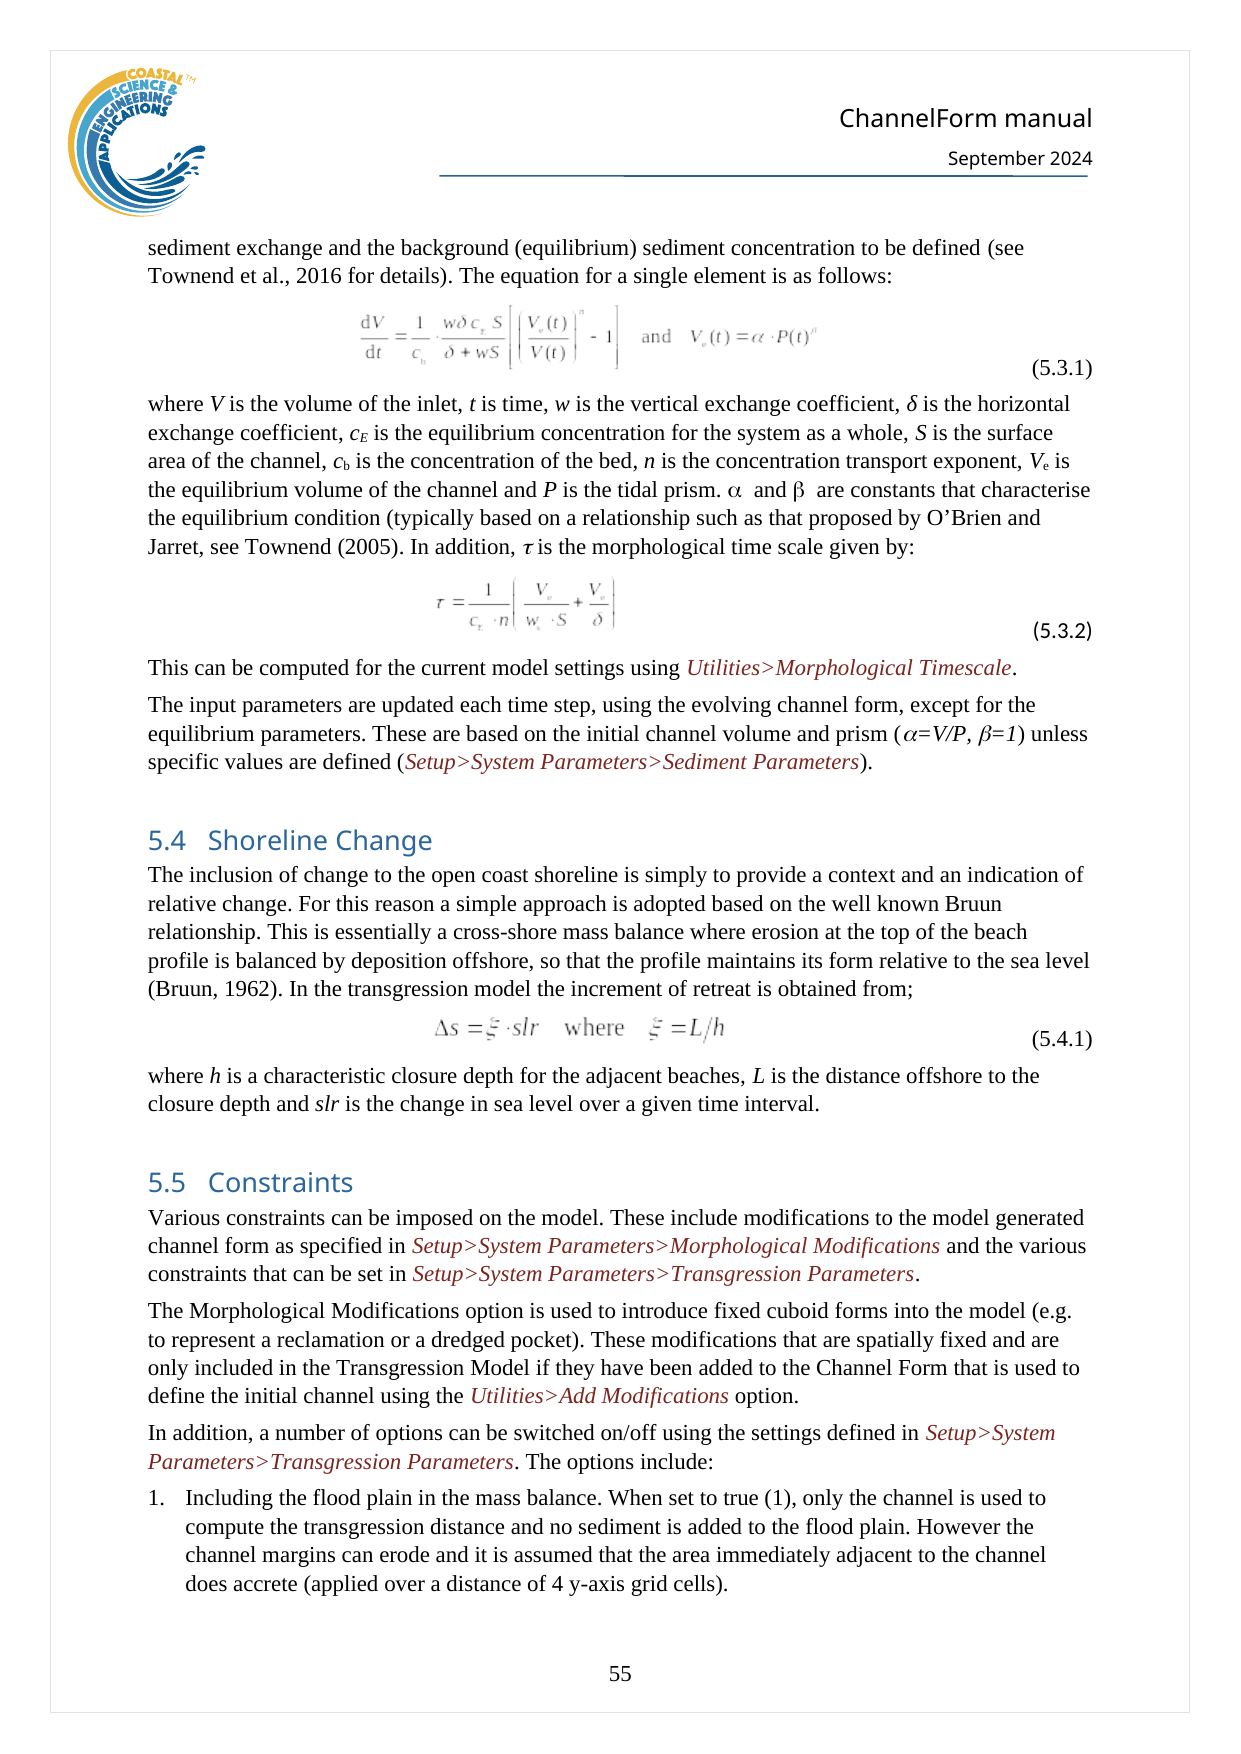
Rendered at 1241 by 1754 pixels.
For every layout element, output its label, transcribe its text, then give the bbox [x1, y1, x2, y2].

subtitle Shoreline Change [148, 822, 1093, 858]
text The inclusion of change to the open coast shoreline is simply to provide a context and an indication of relative change. For this reason a simple approach is adopted based on the well known Bruun relationship. This is essentially a cross-shore mass balance where erosion at the top of the beach profile is balanced by deposition offshore, so that the profile maintains its form relative to the sea level (Bruun, 1962). In the transgression model the increment of retreat is obtained from; [148, 861, 1093, 1002]
text The input parameters are updated each time step, using the evolving channel form, except for the equilibrium parameters. These are based on the initial channel volume and prism (a=V/P, b=1) unless specific values are defined (Setup>System Parameters>Sediment Parameters). [148, 691, 1093, 774]
text (5.4.1) [148, 1012, 1093, 1051]
text (5.3.1) [148, 299, 1093, 380]
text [148, 234, 1093, 289]
text (5.3.2) [148, 569, 1093, 644]
text where V is the volume of the inlet, t is time, w is the vertical exchange coefficient, δ is the horizontal exchange coefficient, cE is the equilibrium concentration for the system as a whole, S is the surface area of the channel, cb is the concentration of the bed, n is the concentration transport exponent, Ve is the equilibrium volume of the channel and P is the tidal prism. a and b are constants that characterise the equilibrium condition (typically based on a relationship such as that proposed by O’Brien and Jarret, see Townend (2005). In addition, t is the morphological time scale given by: [148, 391, 1093, 559]
list Including the flood plain in the mass balance. When set to true (1), only the channel is used to compute the transgression distance and no sediment is added to the flood plain. However the channel margins can erode and it is assumed that the area immediately adjacent to the channel does accrete (applied over a distance of 4 y-axis grid cells). [148, 1484, 1093, 1596]
subtitle Constraints [148, 1164, 1093, 1201]
text Various constraints can be imposed on the model. These include modifications to the model generated channel form as specified in Setup>System Parameters>Morphological Modifications and the various constraints that can be set in Setup>System Parameters>Transgression Parameters. [148, 1203, 1093, 1287]
text In addition, a number of options can be switched on/off using the settings defined in Setup>System Parameters>Transgression Parameters. The options include: [148, 1419, 1093, 1474]
text This can be computed for the current model settings using Utilities>Morphological Timescale. [148, 654, 1093, 681]
text where h is a characteristic closure depth for the adjacent beaches, L is the distance offshore to the closure depth and slr is the change in sea level over a given time interval. [148, 1062, 1093, 1117]
text The Morphological Modifications option is used to introduce fixed cuboid forms into the model (e.g. to represent a reclamation or a dredged pocket). These modifications that are spatially fixed and are only included in the Transgression Model if they have been added to the Channel Form that is used to define the initial channel using the Utilities>Add Modifications option. [148, 1297, 1093, 1409]
